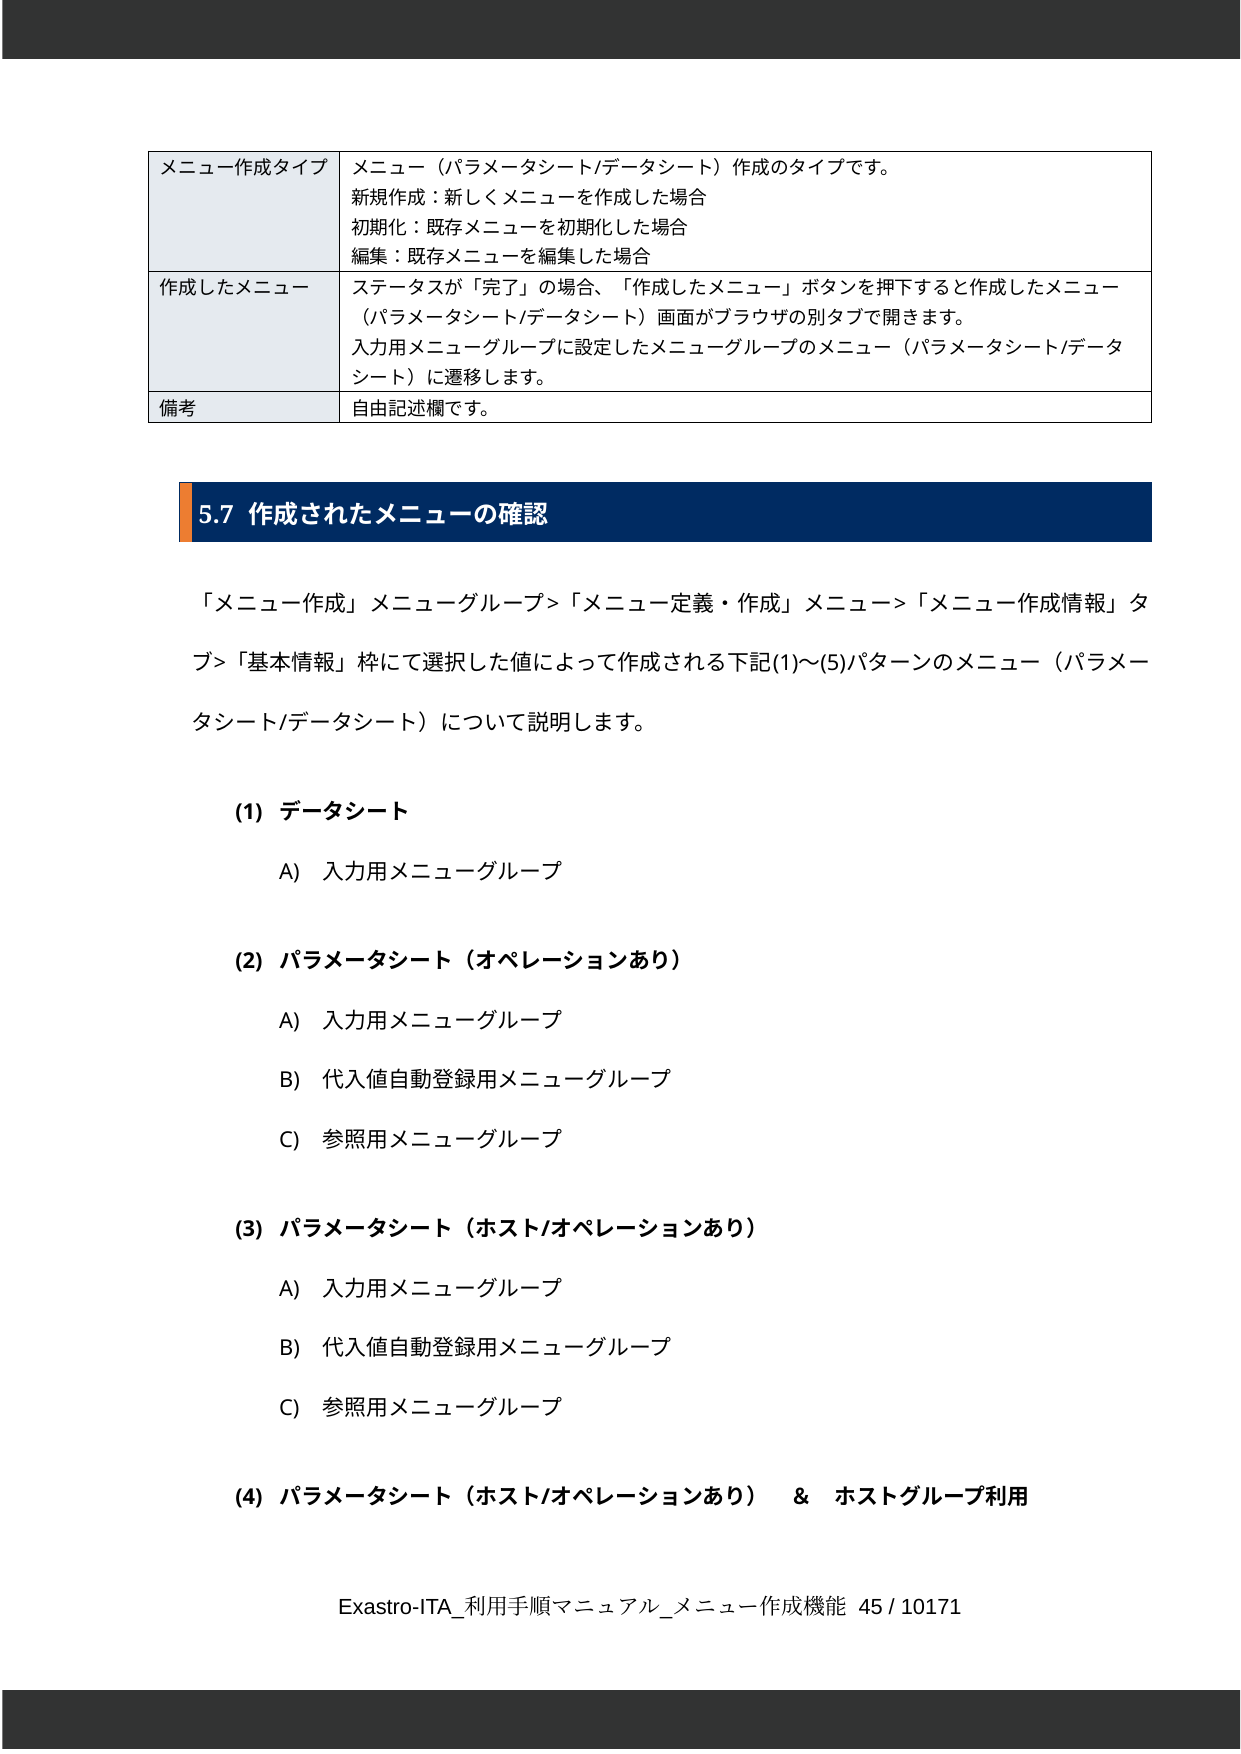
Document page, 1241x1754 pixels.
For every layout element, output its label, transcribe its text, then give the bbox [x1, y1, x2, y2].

table_cell メニュー（パラメータシート/データシート）作成のタイプです。 新規作成：新しくメニューを作成した場合 初期化：既存メニューを初期化した場合 編集：既存メニューを編集した場合 [340, 152, 1151, 271]
list 参照用メニューグループ [279, 1108, 1152, 1168]
list 入力用メニューグループ [279, 1257, 1152, 1317]
list パラメータシート（ホスト/オペレーションあり） ＆ ホストグループ利用 [235, 1466, 1152, 1525]
table_cell メニュー作成タイプ [149, 152, 339, 271]
list 代入値自動登録用メニューグループ [279, 1048, 1152, 1108]
list 代入値自動登録用メニューグループ [279, 1317, 1152, 1376]
table_cell 作成したメニュー [149, 272, 339, 391]
list パラメータシート（オペレーションあり） [235, 929, 1152, 989]
table_cell 自由記述欄です。 [340, 392, 1151, 422]
picture [2, 1690, 1241, 1749]
list パラメータシート（ホスト/オペレーションあり） [235, 1197, 1152, 1257]
table_cell ステータスが「完了」の場合、「作成したメニュー」ボタンを押下すると作成したメニュー（パラメータシート/データシート）画面がブラウザの別タブで開きます。 入力用メニューグループに設定したメニューグループのメニュー（パラメータシート/データシート）に遷移します。 [340, 272, 1151, 391]
picture [2, 0, 1241, 59]
list 参照用メニューグループ [279, 1376, 1152, 1436]
list 入力用メニューグループ [279, 989, 1152, 1048]
list データシート [235, 780, 1152, 840]
table_cell 備考 [149, 392, 339, 422]
list 入力用メニューグループ [279, 840, 1152, 899]
list 「メニュー作成」メニューグループ>「メニュー定義・作成」メニュー>「メニュー作成情報」タブ>「基本情報」枠にて選択した値によって作成される下記(1)～(5)パターンのメニュー（パラメータシート/データシート）について説明します。 [191, 572, 1152, 751]
subtitle 作成されたメニューの確認 [179, 482, 1152, 542]
